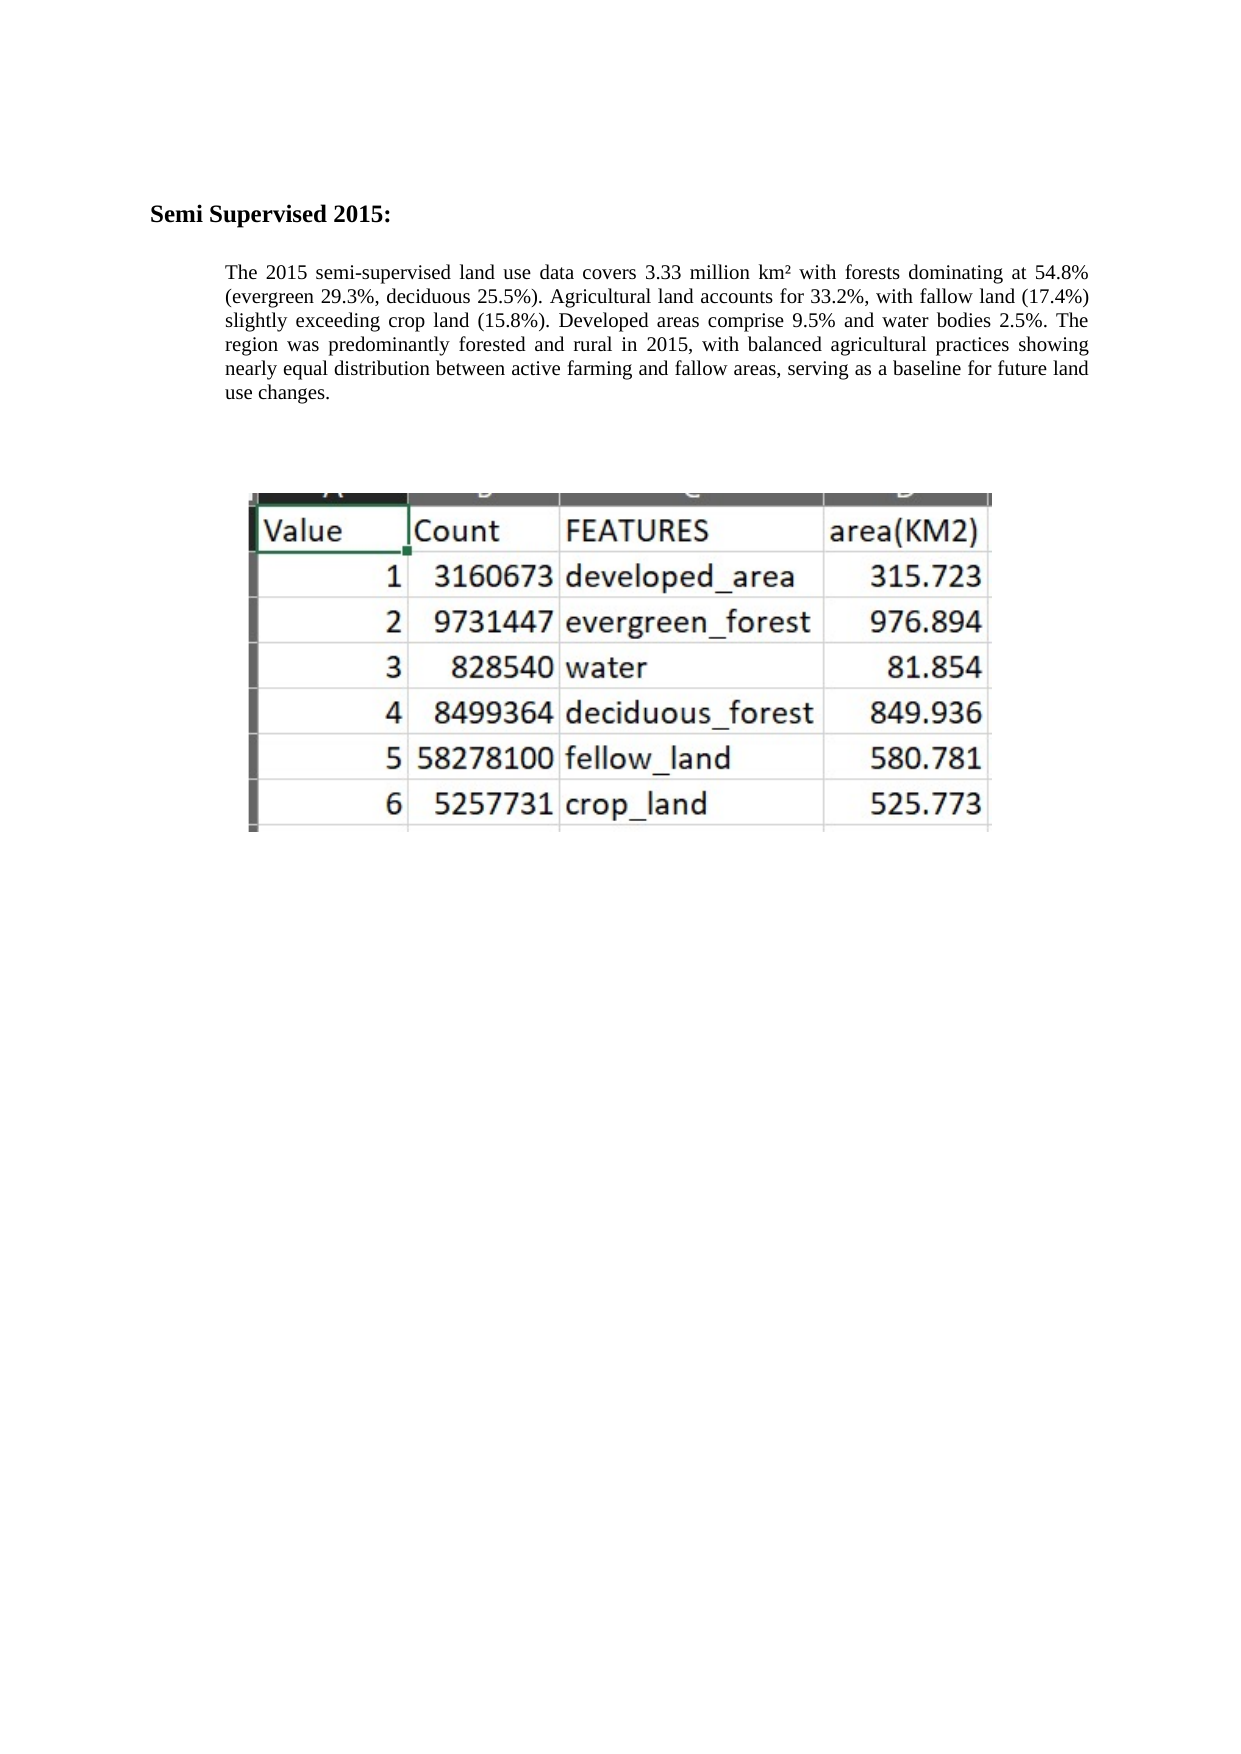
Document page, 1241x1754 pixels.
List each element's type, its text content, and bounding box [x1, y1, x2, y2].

text Semi Supervised 2015: [150, 199, 1090, 228]
text The 2015 semi-supervised land use data covers 3.33 million km² with forests dominating at 54.8% (evergreen 29.3%, deciduous 25.5%). Agricultural land accounts for 33.2%, with fallow land (17.4%) slightly exceeding crop land (15.8%). Developed areas comprise 9.5% and water bodies 2.5%. The region was predominantly forested and rural in 2015, with balanced agricultural practices showing nearly equal distribution between active farming and fallow areas, serving as a baseline for future land use changes. [225, 260, 1090, 404]
picture [248, 493, 992, 832]
